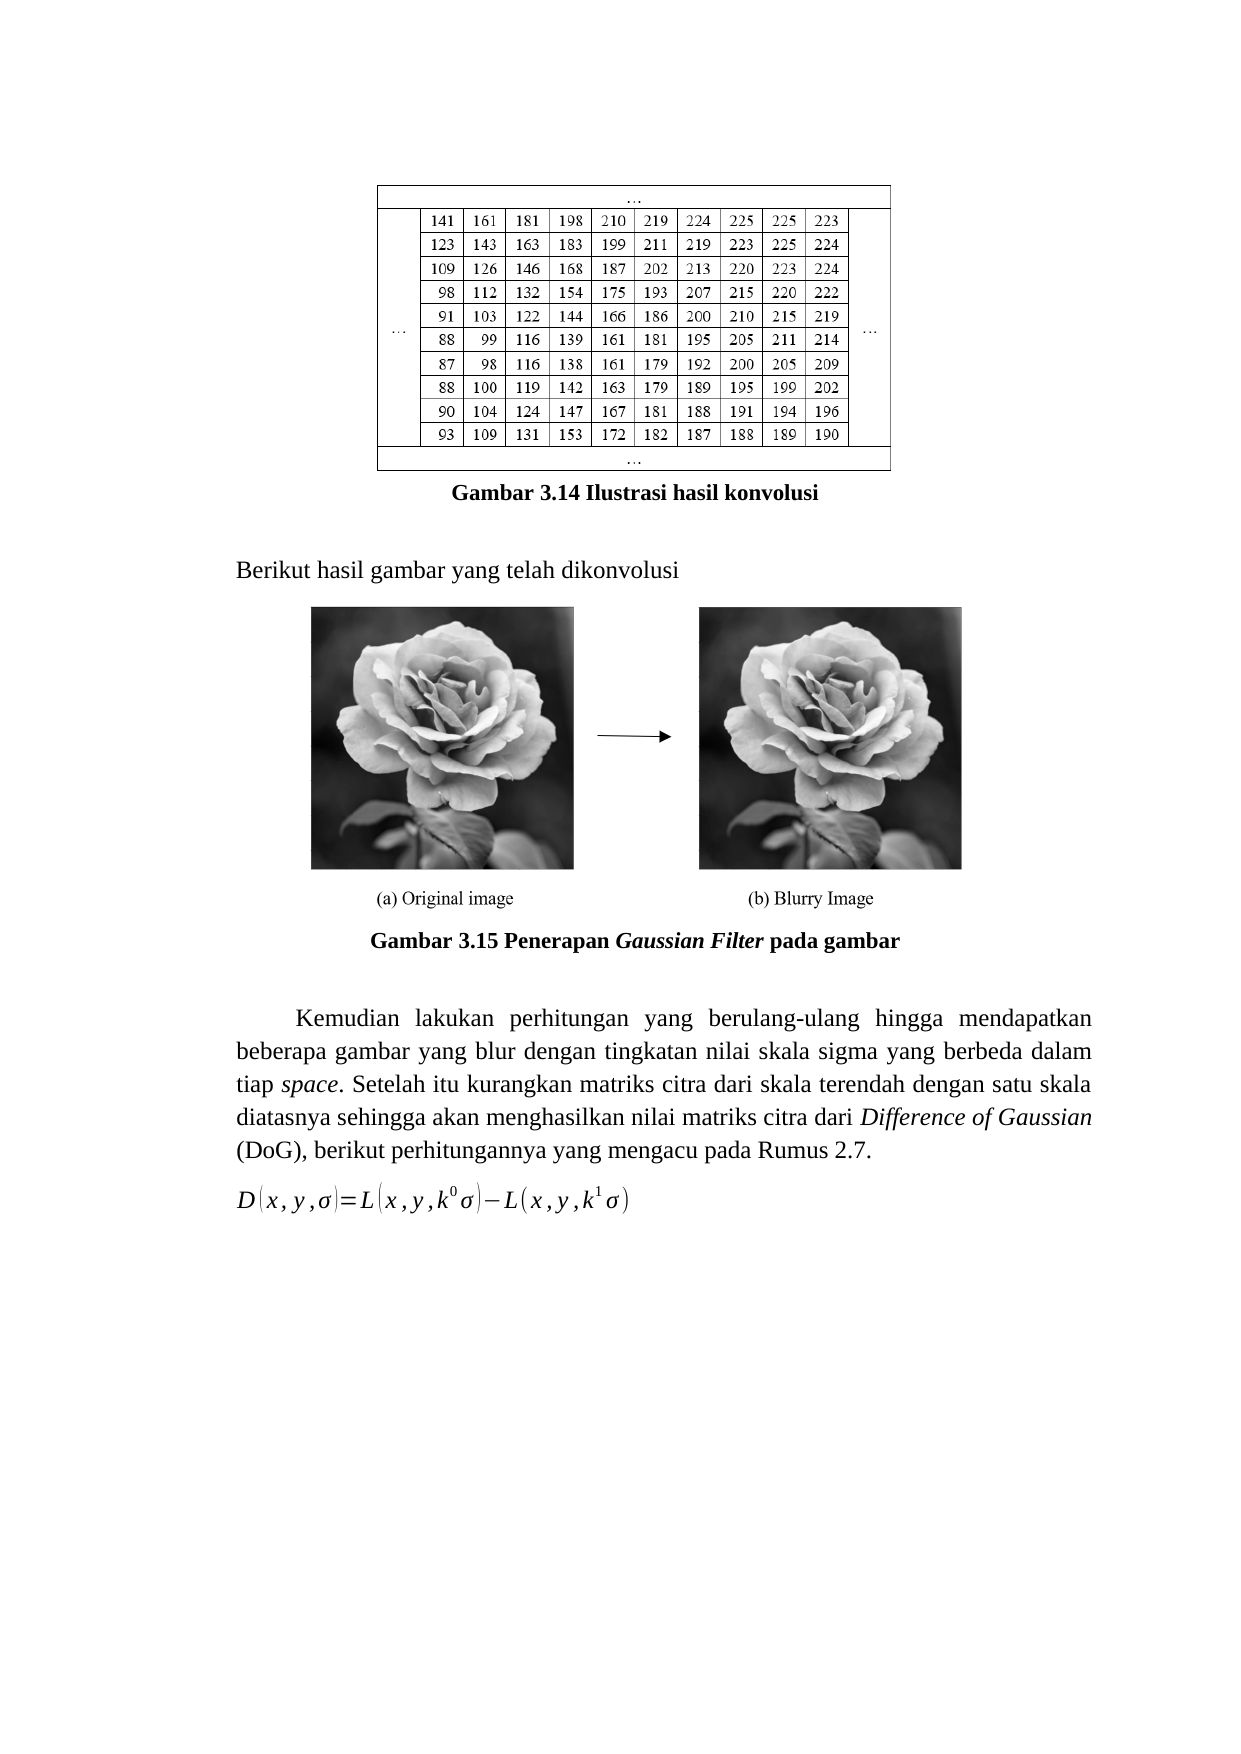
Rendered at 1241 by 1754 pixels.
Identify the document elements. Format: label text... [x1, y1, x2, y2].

text Kemudian lakukan perhitungan yang berulang-ulang hingga mendapatkan beberapa gambar yang blur dengan tingkatan nilai skala sigma yang berbeda dalam tiap space. Setelah itu kurangkan matriks citra dari skala terendah dengan satu skala diatasnya sehingga akan menghasilkan nilai matriks citra dari Difference of Gaussian (DoG), berikut perhitungannya yang mengacu pada Rumus 2.7. [236, 1003, 1092, 1164]
picture [302, 600, 968, 923]
text Berikut hasil gambar yang telah dikonvolusi [236, 555, 1092, 584]
picture [370, 177, 900, 476]
